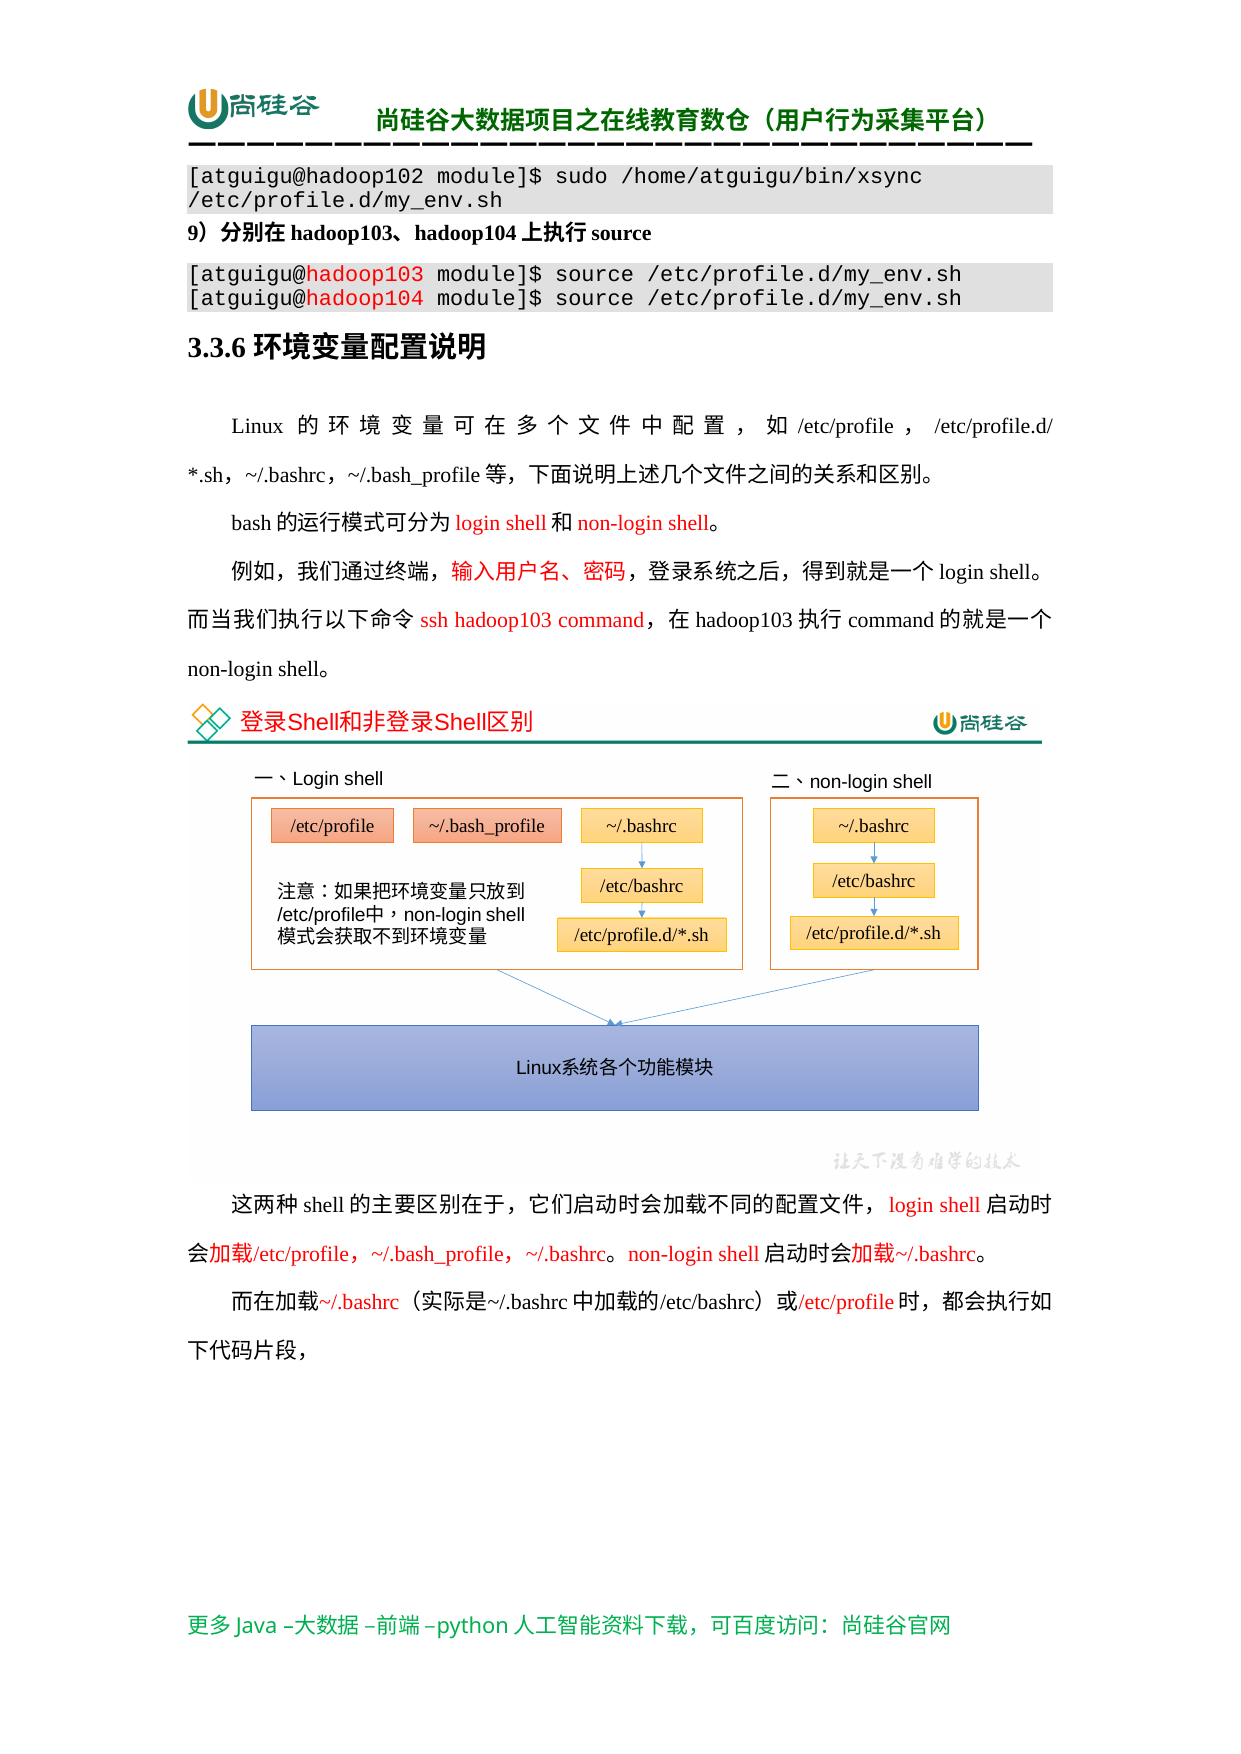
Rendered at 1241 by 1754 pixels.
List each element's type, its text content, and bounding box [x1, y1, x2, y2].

text bash的运行模式可分为login shell和non-login shell。 [187, 505, 1053, 537]
picture [187, 88, 321, 130]
text [atguigu@hadoop103 module]$ source /etc/profile.d/my_env.sh [187, 263, 1053, 288]
text [atguigu@hadoop102 module]$ sudo /home/atguigu/bin/xsync /etc/profile.d/my_env.sh [187, 165, 1053, 214]
text [atguigu@hadoop104 module]$ source /etc/profile.d/my_env.sh [187, 288, 1053, 312]
subtitle 3.3.6 环境变量配置说明 [187, 312, 1053, 377]
text 这两种shell的主要区别在于，它们启动时会加载不同的配置文件，login shell启动时会加载/etc/profile，~/.bash_profile，~/.bashrc。non-login shell启动时会加载~/.bashrc。 [187, 1187, 1053, 1268]
text 9）分别在hadoop103、hadoop104上执行source [187, 214, 1053, 247]
text 而在加载~/.bashrc（实际是~/.bashrc中加载的/etc/bashrc）或/etc/profile时，都会执行如下代码片段， [187, 1284, 1053, 1365]
text 例如，我们通过终端，输入用户名、密码，登录系统之后，得到就是一个login shell。而当我们执行以下命令ssh hadoop103 command，在hadoop103执行command的就是一个non-login shell。 [187, 553, 1053, 683]
text Linux的环境变量可在多个文件中配置，如/etc/profile，/etc/profile.d/*.sh，~/.bashrc，~/.bash_profile等，下面说明上述几个文件之间的关系和区别。 [187, 408, 1053, 489]
